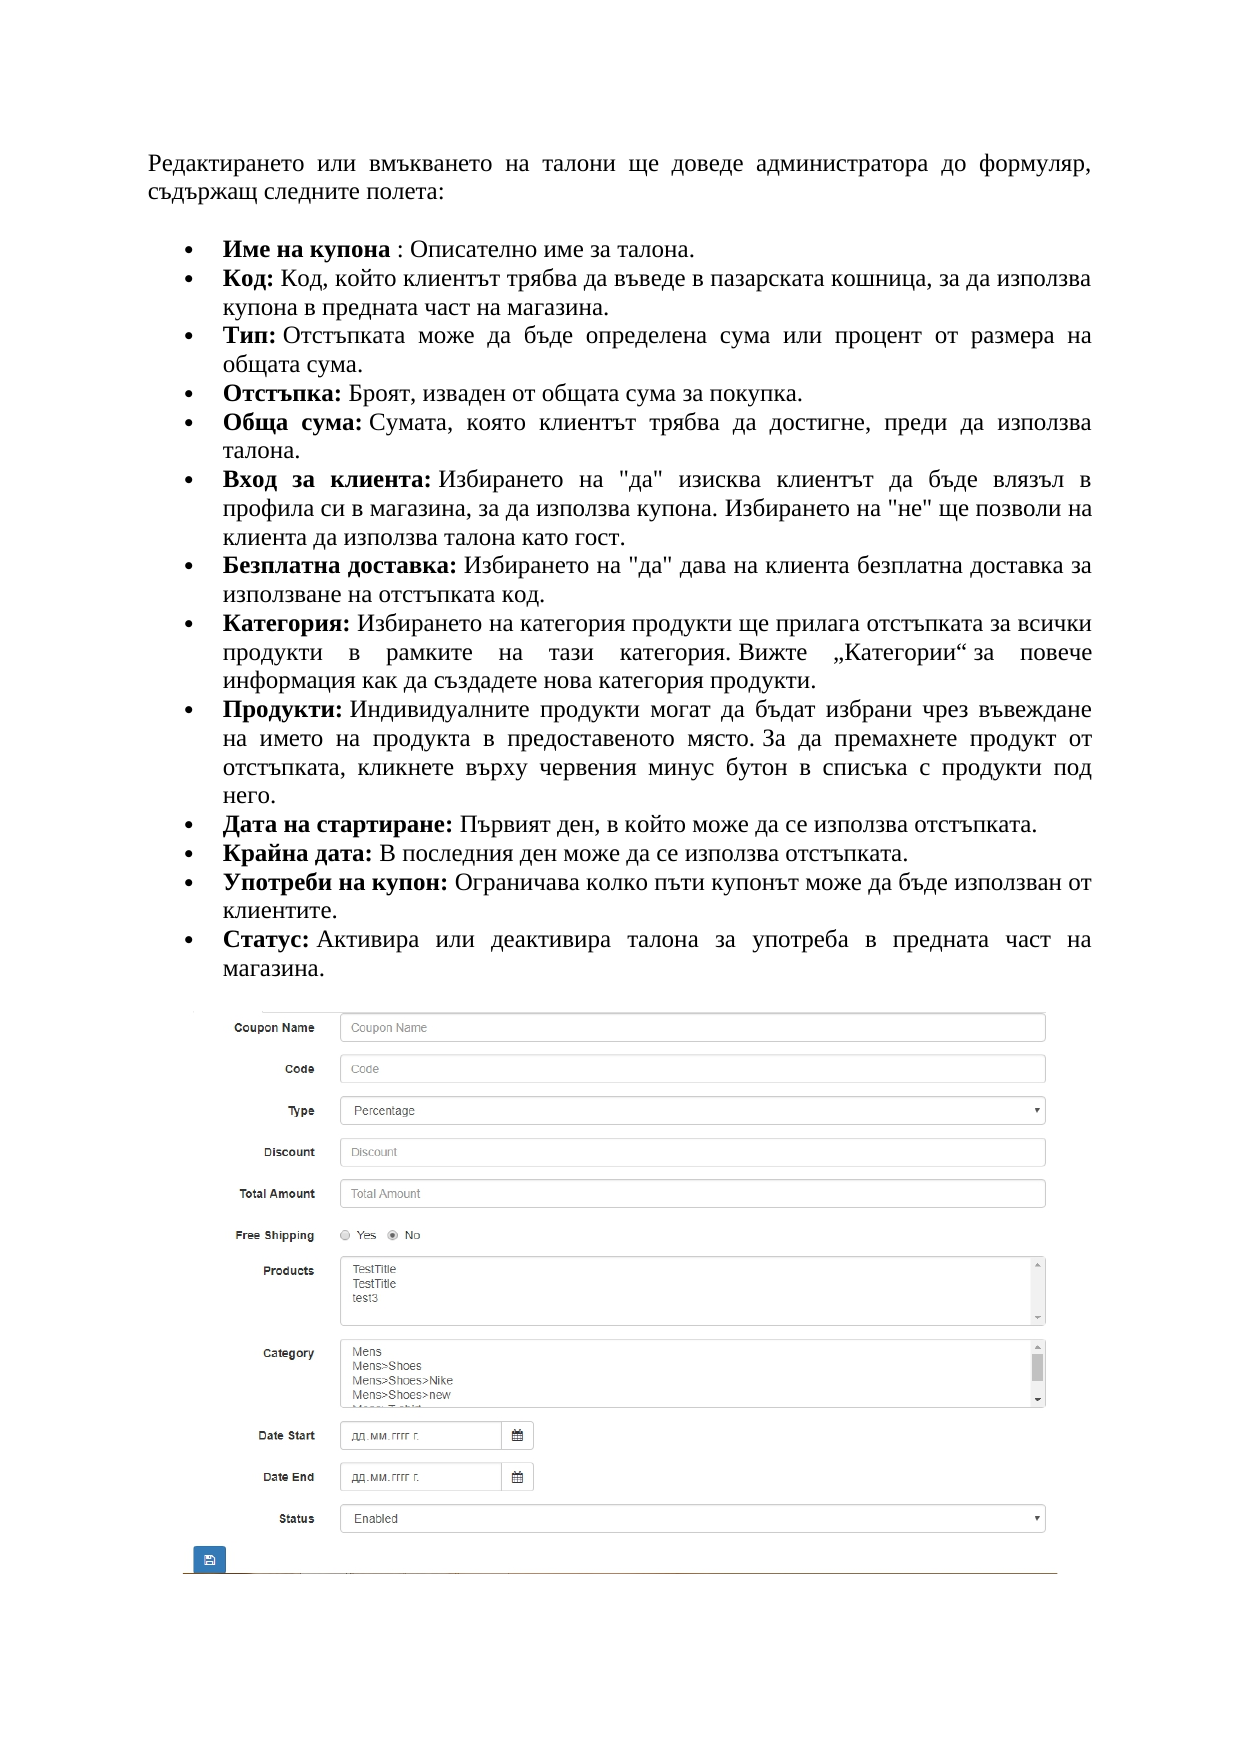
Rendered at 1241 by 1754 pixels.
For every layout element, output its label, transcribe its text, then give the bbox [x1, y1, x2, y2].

list Име на купона : Описателно име за талона. [185, 234, 1093, 263]
list Дата на стартиране: Първият ден, в който може да се използва отстъпката. [185, 809, 1093, 838]
list Крайна дата: В последния ден може да се използва отстъпката. [185, 838, 1093, 867]
list Продукти: Индивидуалните продукти могат да бъдат избрани чрез въвеждане на името на продукта в предоставеното място. За да премахнете продукт от отстъпката, кликнете върху червения минус бутон в списъка с продукти под него. [185, 694, 1093, 809]
list Употреби на купон: Ограничава колко пъти купонът може да бъде използван от клиентите. [185, 867, 1093, 924]
list Обща сума: Сумата, която клиентът трябва да достигне, преди да използва талона. [185, 407, 1093, 464]
list Статус: Активира или деактивира талона за употреба в предната част на магазина. [185, 924, 1093, 982]
list Тип: Отстъпката може да бъде определена сума или процент от размера на общата сума. [185, 321, 1093, 378]
list Код: Код, който клиентът трябва да въведе в пазарската кошница, за да използва купона в предната част на магазина. [185, 263, 1093, 321]
picture [182, 1011, 1058, 1574]
list Вход за клиента: Избирането на "да" изисква клиентът да бъде влязъл в профила си в магазина, за да използва купона. Избирането на "не" ще позволи на клиента да използва талона като гост. [185, 464, 1093, 551]
text Редактирането или вмъкването на талони ще доведе администратора до формуляр, съдържащ следните полета: [148, 148, 1093, 205]
list Безплатна доставка: Избирането на "да" дава на клиента безплатна доставка за използване на отстъпката код. [185, 551, 1093, 608]
list Категория: Избирането на категория продукти ще прилага отстъпката за всички продукти в рамките на тази категория. Вижте „Категории“ за повече информация как да създадете нова категория продукти. [185, 608, 1093, 694]
list Отстъпка: Броят, изваден от общата сума за покупка. [185, 378, 1093, 407]
